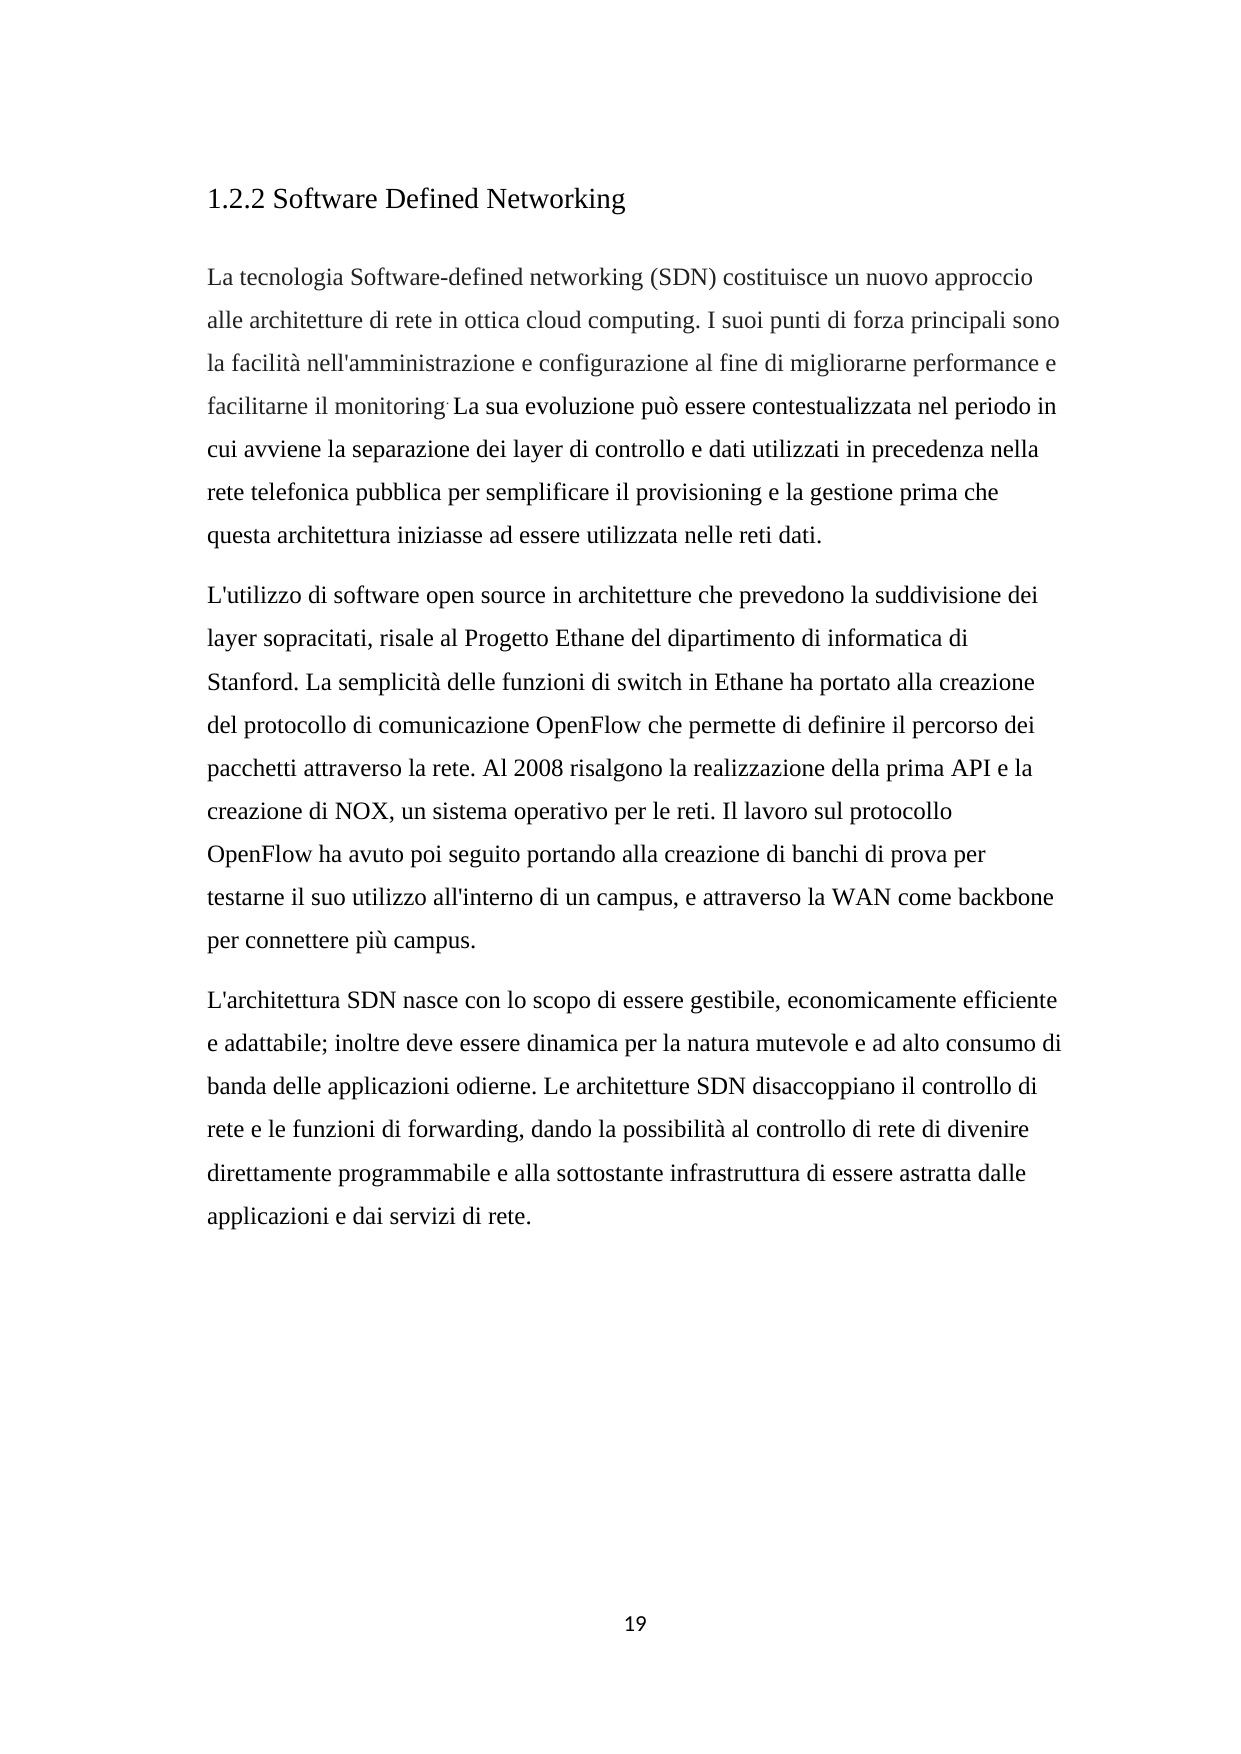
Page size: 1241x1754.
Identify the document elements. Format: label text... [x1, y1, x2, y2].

text L'architettura SDN nasce con lo scopo di essere gestibile, economicamente efficiente e adattabile; inoltre deve essere dinamica per la natura mutevole e ad alto consumo di banda delle applicazioni odierne. Le architetture SDN disaccoppiano il controllo di rete e le funzioni di forwarding, dando la possibilità al controllo di rete di divenire direttamente programmabile e alla sottostante infrastruttura di essere astratta dalle applicazioni e dai servizi di rete. [207, 985, 1063, 1229]
text La tecnologia Software-defined networking (SDN) costituisce un nuovo approccio alle architetture di rete in ottica cloud computing. I suoi punti di forza principali sono la facilità nell'amministrazione e configurazione al fine di migliorarne performance e facilitarne il monitoring. La sua evoluzione può essere contestualizzata nel periodo in cui avviene la separazione dei layer di controllo e dati utilizzati in precedenza nella rete telefonica pubblica per semplificare il provisioning e la gestione prima che questa architettura iniziasse ad essere utilizzata nelle reti dati. [207, 262, 1063, 549]
text L'utilizzo di software open source in architetture che prevedono la suddivisione dei layer sopracitati, risale al Progetto Ethane del dipartimento di informatica di Stanford. La semplicità delle funzioni di switch in Ethane ha portato alla creazione del protocollo di comunicazione OpenFlow che permette di definire il percorso dei pacchetti attraverso la rete. Al 2008 risalgono la realizzazione della prima API e la creazione di NOX, un sistema operativo per le reti. Il lavoro sul protocollo OpenFlow ha avuto poi seguito portando alla creazione di banchi di prova per testarne il suo utilizzo all'interno di un campus, e attraverso la WAN come backbone per connettere più campus. [207, 580, 1063, 954]
subtitle 1.2.2 Software Defined Networking [207, 181, 1063, 215]
